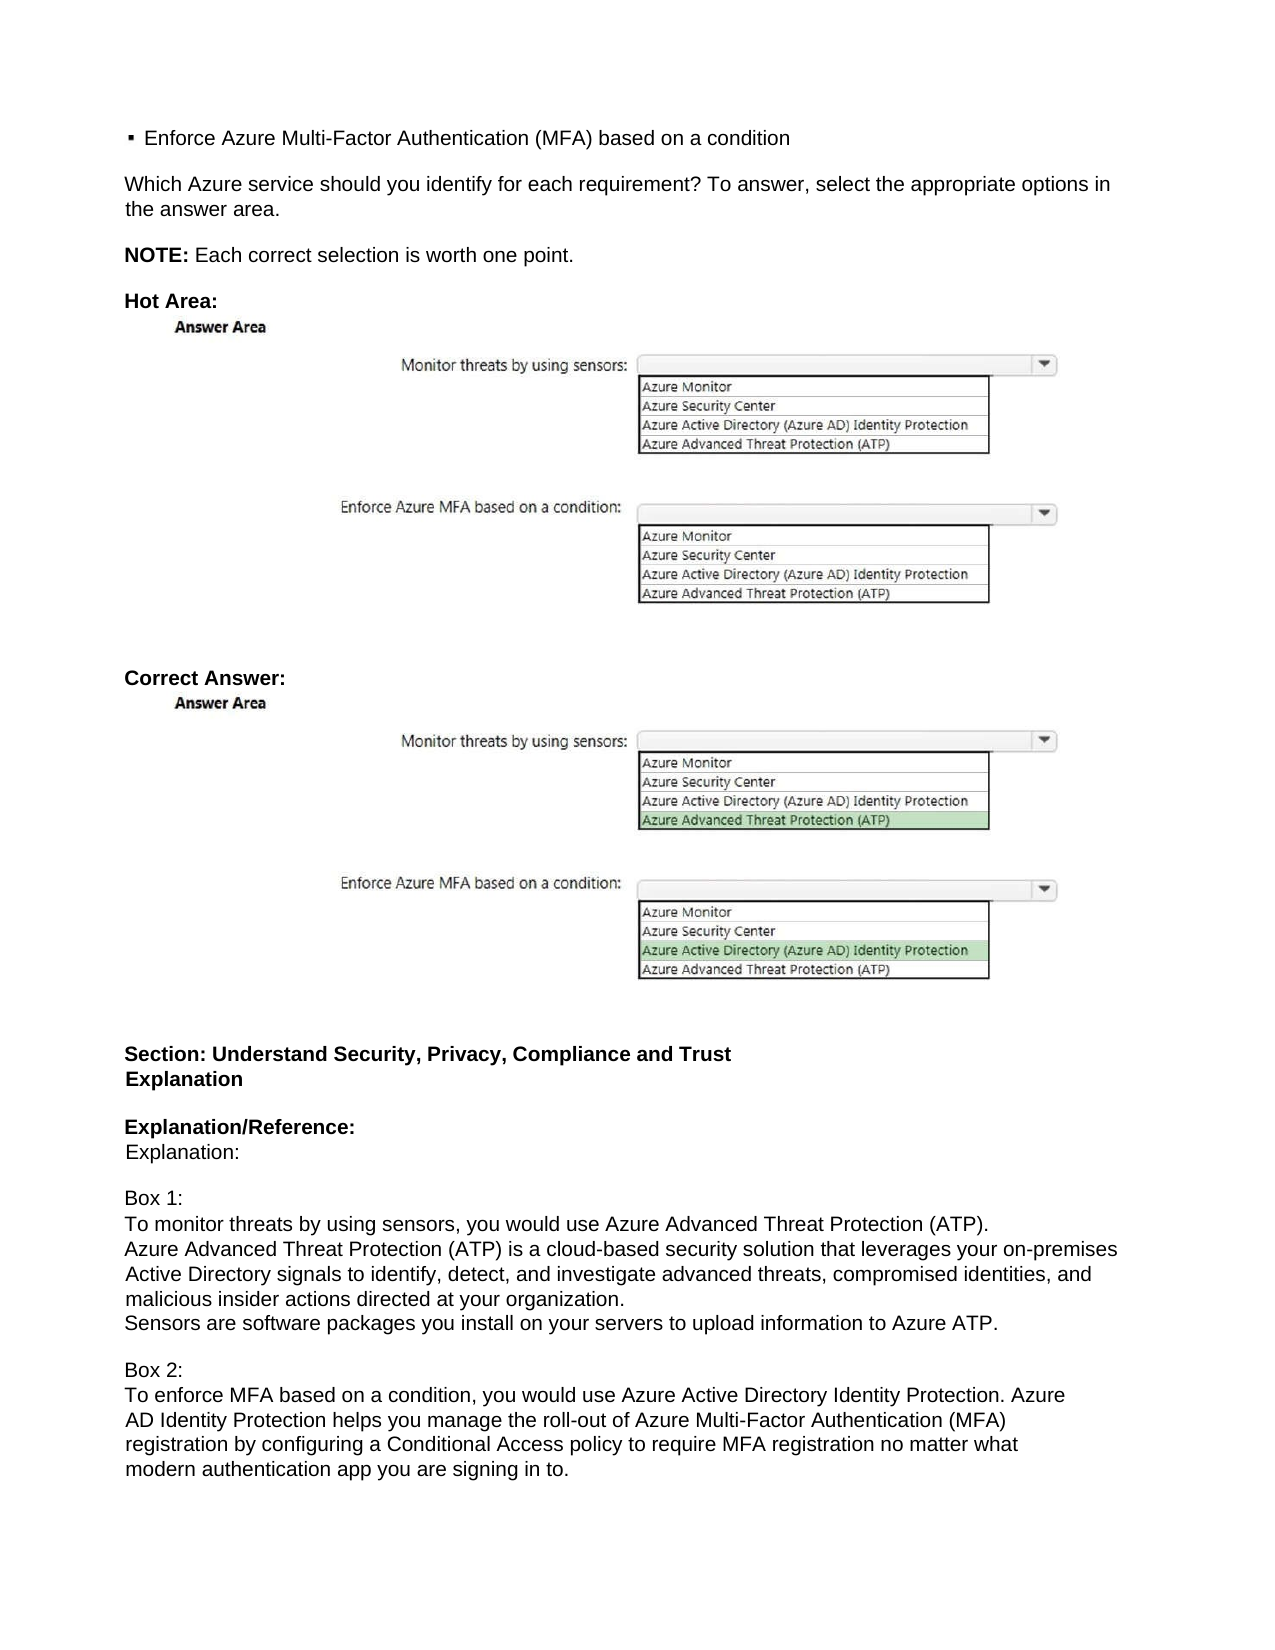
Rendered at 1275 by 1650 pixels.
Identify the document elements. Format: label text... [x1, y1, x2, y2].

text Hot Area: [124, 289, 612, 313]
text Box 1: [124, 1186, 1143, 1210]
text Which Azure service should you identify for each requirement? To answer, select the appropriate options in the answer area. [124, 172, 1143, 220]
text Correct Answer: [124, 666, 612, 689]
text To enforce MFA based on a condition, you would use Azure Active Directory Identity Protection. Azure AD Identity Protection helps you manage the roll-out of Azure Multi-Factor Authentication (MFA) registration by configuring a Conditional Access policy to require MFA registration no matter what modern authentication app you are signing in to. [124, 1383, 1090, 1481]
text Sensors are software packages you install on your servers to upload information to Azure ATP. [124, 1311, 1143, 1335]
text Section: Understand Security, Privacy, Compliance and Trust Explanation [124, 1042, 849, 1091]
picture [166, 691, 1104, 1015]
text To monitor threats by using sensors, you would use Azure Advanced Threat Protection (ATP). [124, 1212, 1143, 1236]
picture [166, 315, 1104, 639]
text Azure Advanced Threat Protection (ATP) is a cloud-based security solution that leverages your on-premises Active Directory signals to identify, detect, and investigate advanced threats, compromised identities, and malicious insider actions directed at your organization. [124, 1237, 1143, 1310]
text Explanation/Reference: Explanation: [124, 1115, 470, 1164]
text NOTE: Each correct selection is worth one point. [124, 243, 1143, 267]
text Box 2: [124, 1357, 1143, 1381]
text Enforce Azure Multi-Factor Authentication (MFA) based on a condition [126, 126, 1145, 149]
picture [124, 135, 139, 146]
